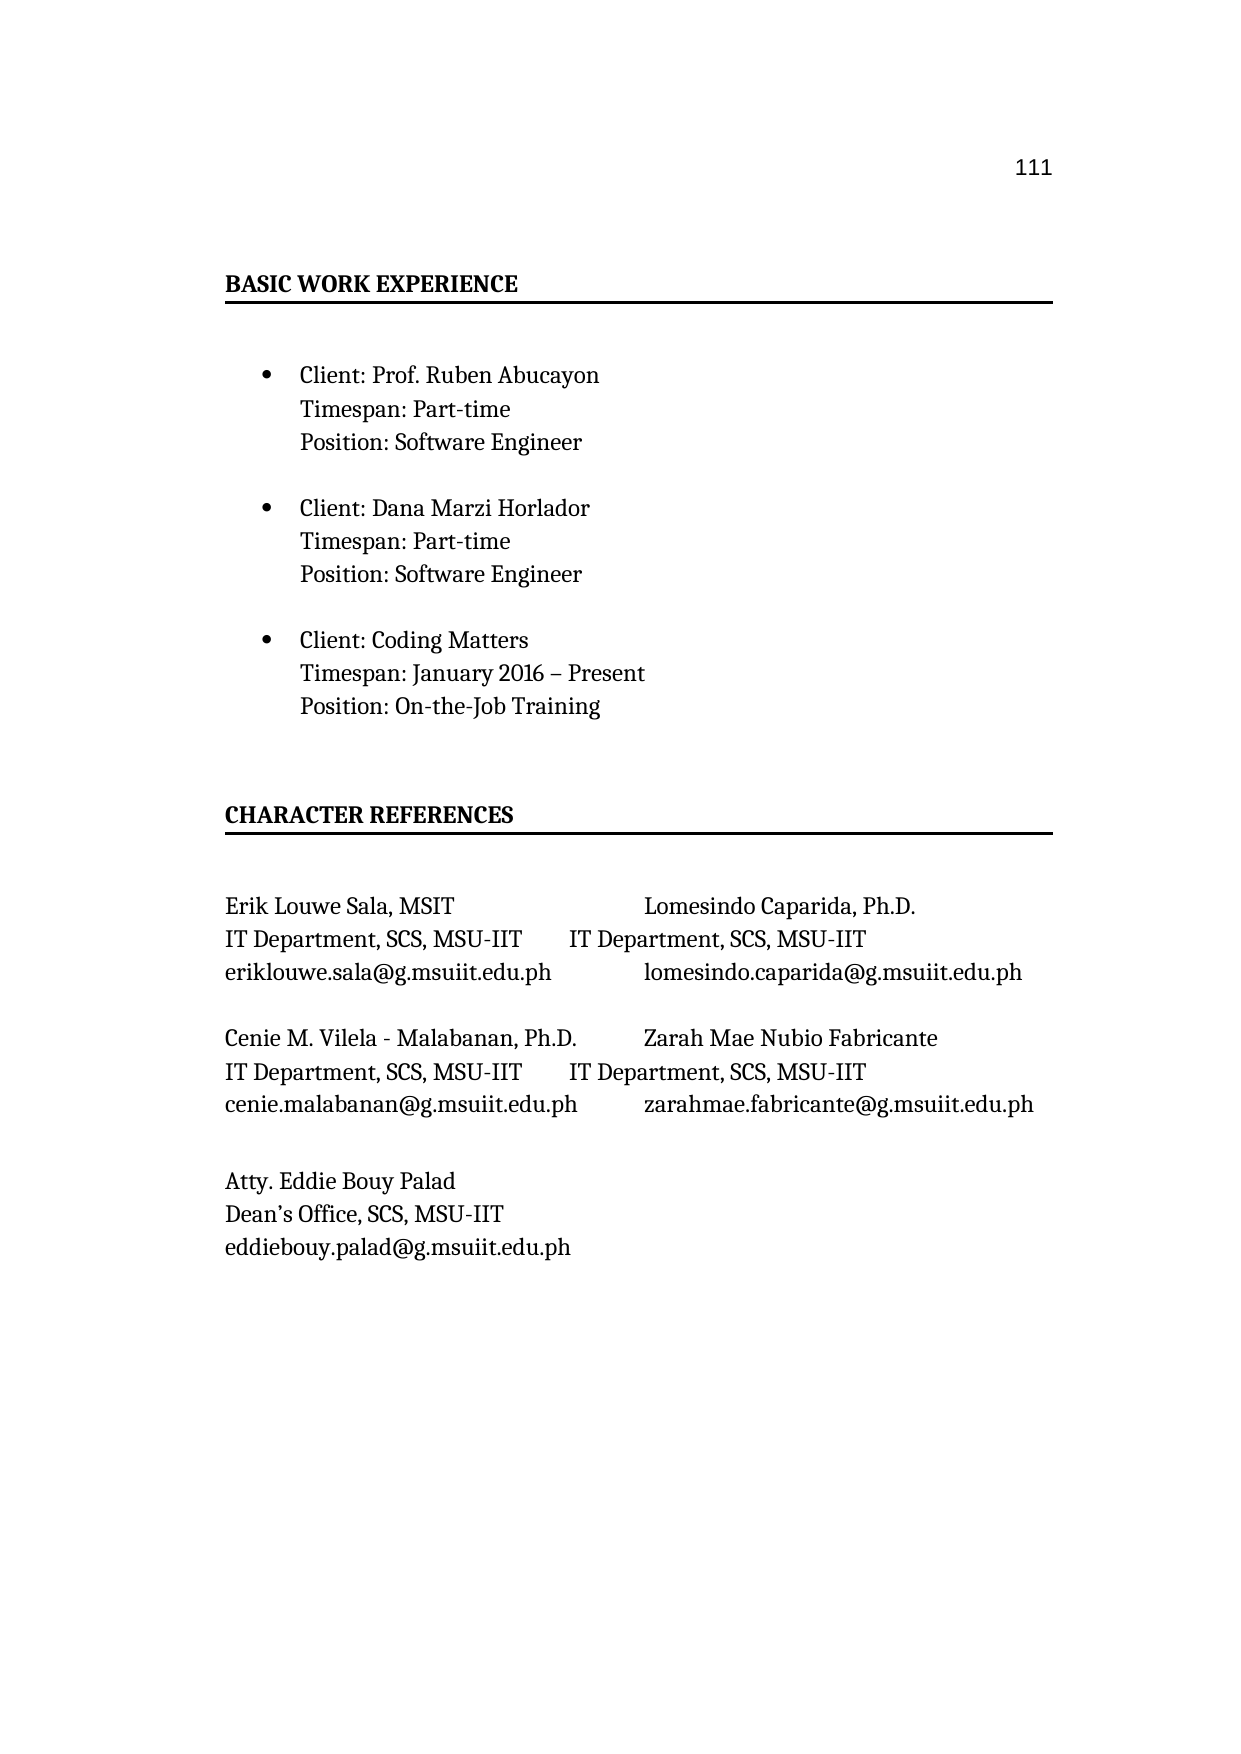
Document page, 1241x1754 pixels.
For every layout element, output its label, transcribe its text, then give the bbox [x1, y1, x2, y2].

list Position: On-the-Job Training [300, 692, 1053, 720]
list Timespan: January 2016 – Present [300, 659, 1053, 687]
text Dean’s Office, SCS, MSU-IIT [225, 1199, 1053, 1228]
text IT Department, SCS, MSU-IIT IT Department, SCS, MSU-IIT [225, 1057, 1053, 1086]
list Client: Prof. Ruben Abucayon [262, 361, 1053, 390]
list Position: Software Engineer [300, 559, 1053, 588]
text BASIC WORK EXPERIENCE [225, 270, 1053, 301]
text cenie.malabanan@g.msuiit.edu.ph zarahmae.fabricante@g.msuiit.edu.ph [225, 1090, 1053, 1119]
list Position: Software Engineer [300, 427, 1053, 456]
text Atty. Eddie Bouy Palad [225, 1167, 1053, 1195]
text Erik Louwe Sala, MSIT Lomesindo Caparida, Ph.D. [225, 892, 1053, 921]
list Timespan: Part-time [300, 394, 1053, 423]
text eriklouwe.sala@g.msuiit.edu.ph lomesindo.caparida@g.msuiit.edu.ph [225, 958, 1053, 987]
text IT Department, SCS, MSU-IIT IT Department, SCS, MSU-IIT [225, 925, 1053, 954]
list Timespan: Part-time [300, 527, 1053, 555]
list Client: Coding Matters [262, 626, 1053, 654]
text eddiebouy.palad@g.msuiit.edu.ph [225, 1233, 1053, 1261]
text Cenie M. Vilela - Malabanan, Ph.D. Zarah Mae Nubio Fabricante [225, 1024, 1053, 1053]
list Client: Dana Marzi Horlador [262, 493, 1053, 522]
text CHARACTER REFERENCES [225, 801, 1053, 832]
